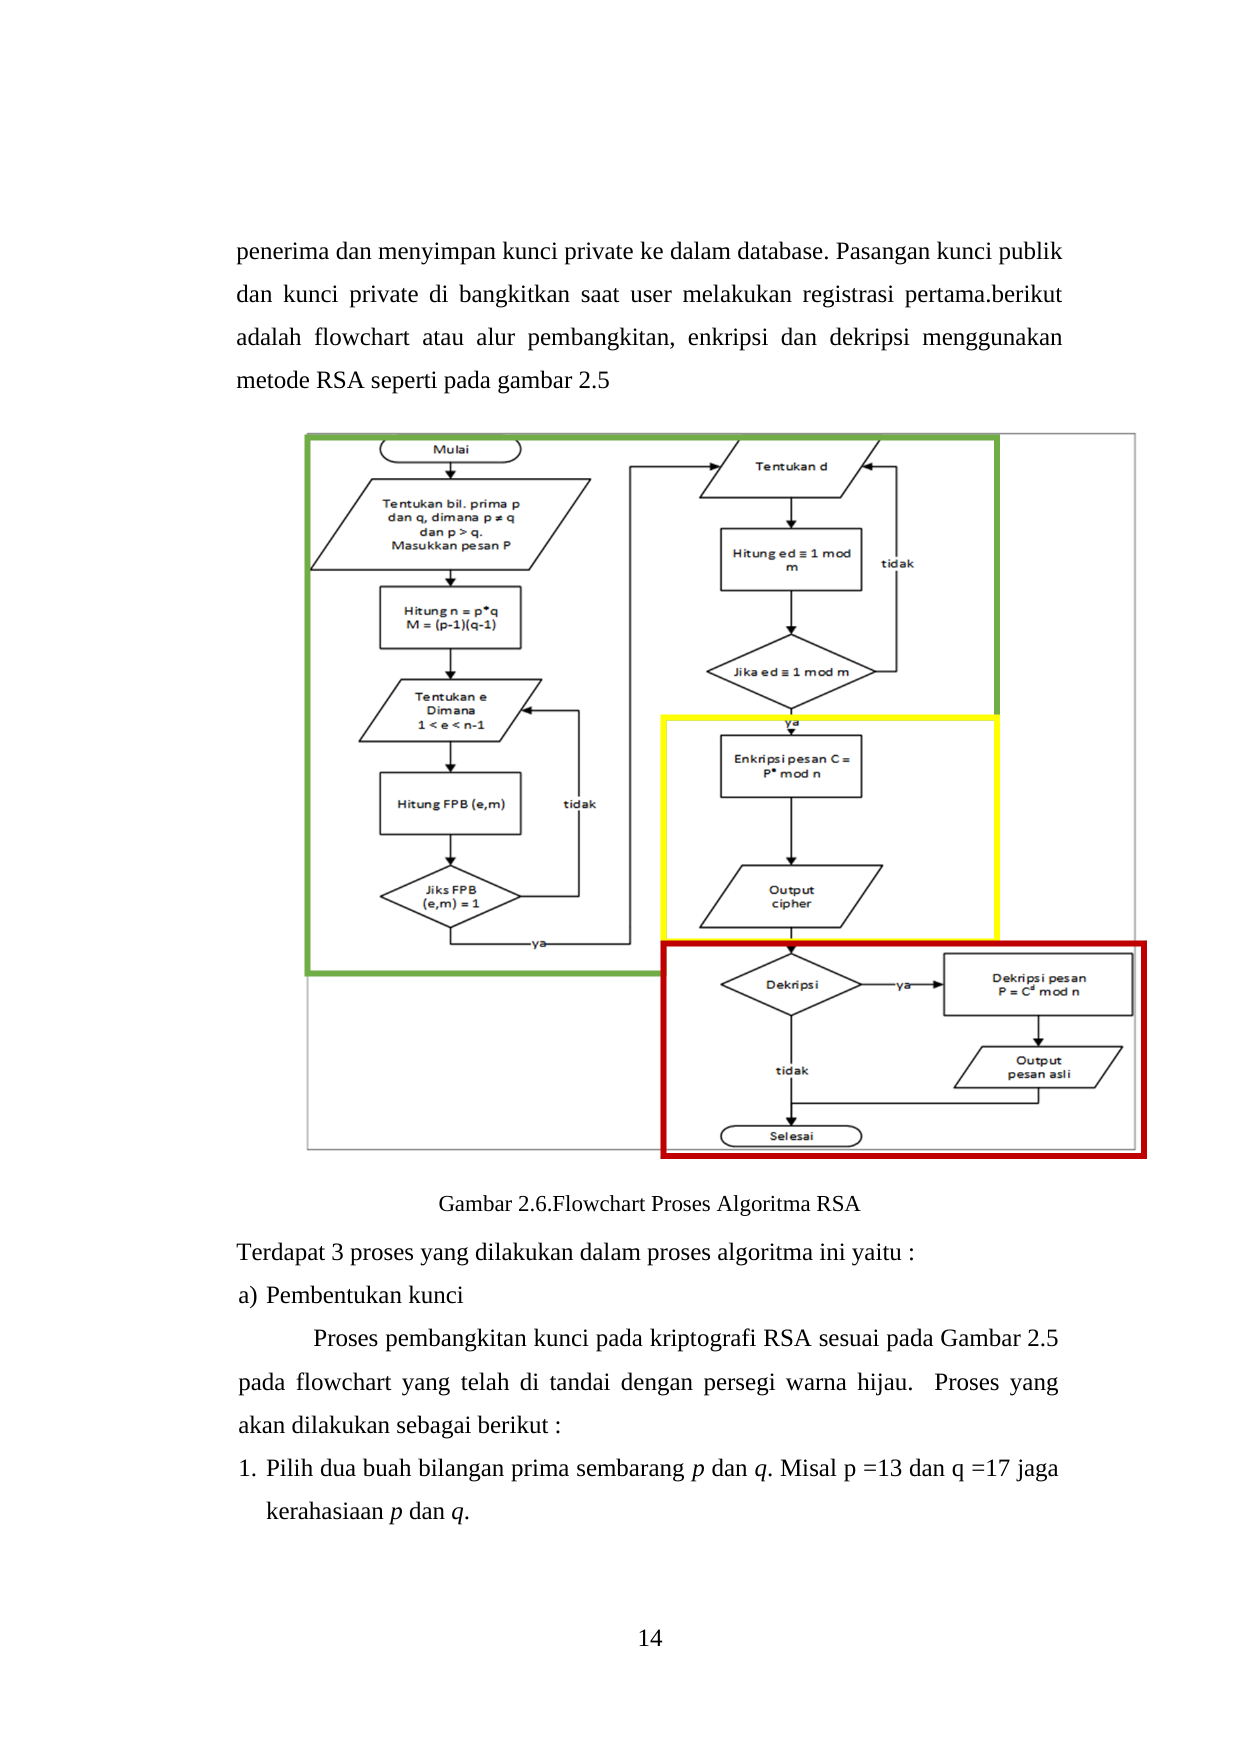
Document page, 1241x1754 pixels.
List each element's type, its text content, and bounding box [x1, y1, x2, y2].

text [236, 236, 1063, 394]
text Proses pembangkitan kunci pada kriptografi RSA sesuai pada Gambar 2.5 pada flowchart yang telah di tandai dengan persegi warna hijau. Proses yang akan dilakukan sebagai berikut : [238, 1323, 1059, 1438]
text Terdapat 3 proses yang dilakukan dalam proses algoritma ini yaitu : [236, 1237, 1059, 1266]
text Gambar 2.6.Flowchart Proses Algoritma RSA [236, 1190, 1063, 1216]
list Pembentukan kunci [238, 1280, 1059, 1309]
picture [295, 425, 1147, 1159]
list Pilih dua buah bilangan prima sembarang p dan q. Misal p =13 dan q =17 jaga kerahasiaan p dan q. [238, 1453, 1059, 1525]
